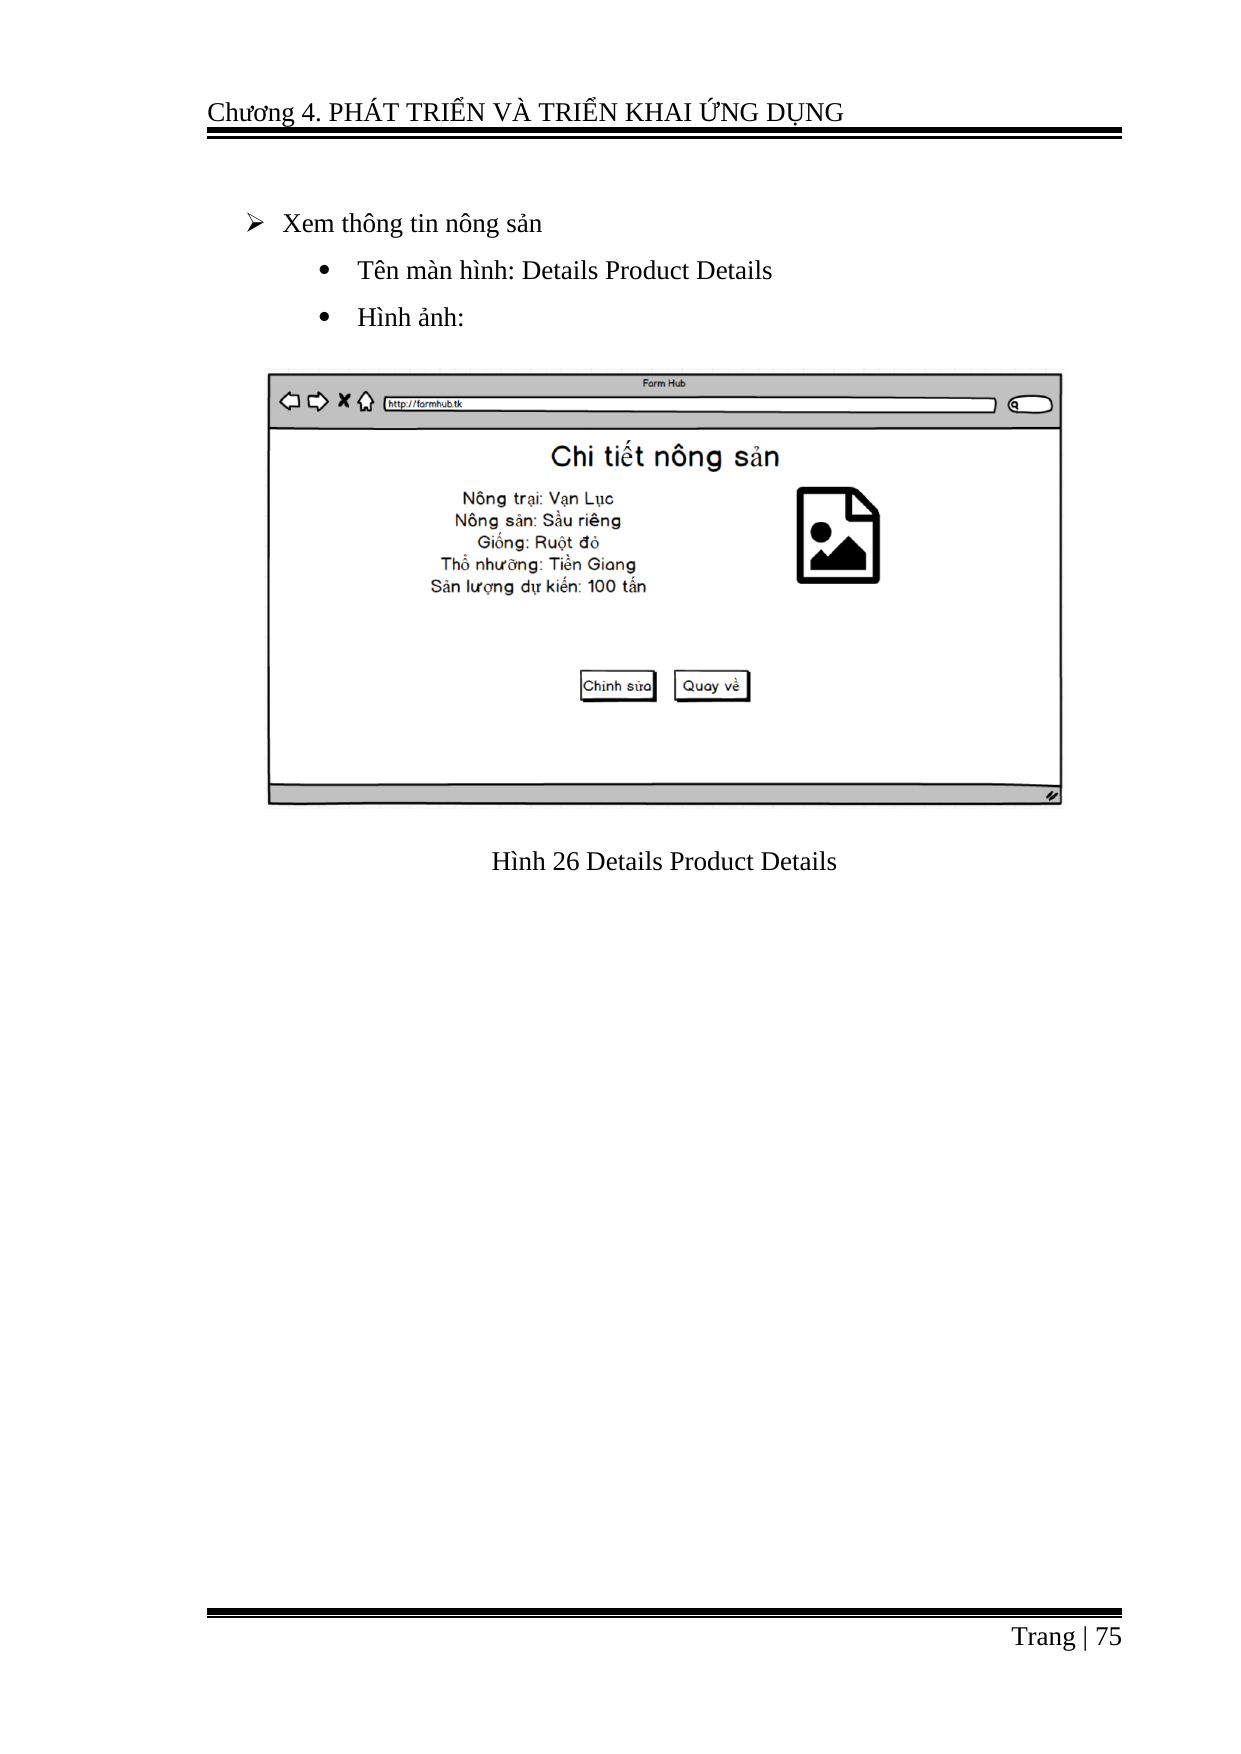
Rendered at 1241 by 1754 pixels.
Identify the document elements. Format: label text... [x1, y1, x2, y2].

list Hình ảnh: [319, 301, 1122, 332]
list Xem thông tin nông sản [244, 207, 1122, 238]
text Hình 26 Details Product Details [207, 845, 1122, 876]
picture [264, 368, 1065, 809]
list Tên màn hình: Details Product Details [319, 254, 1122, 285]
